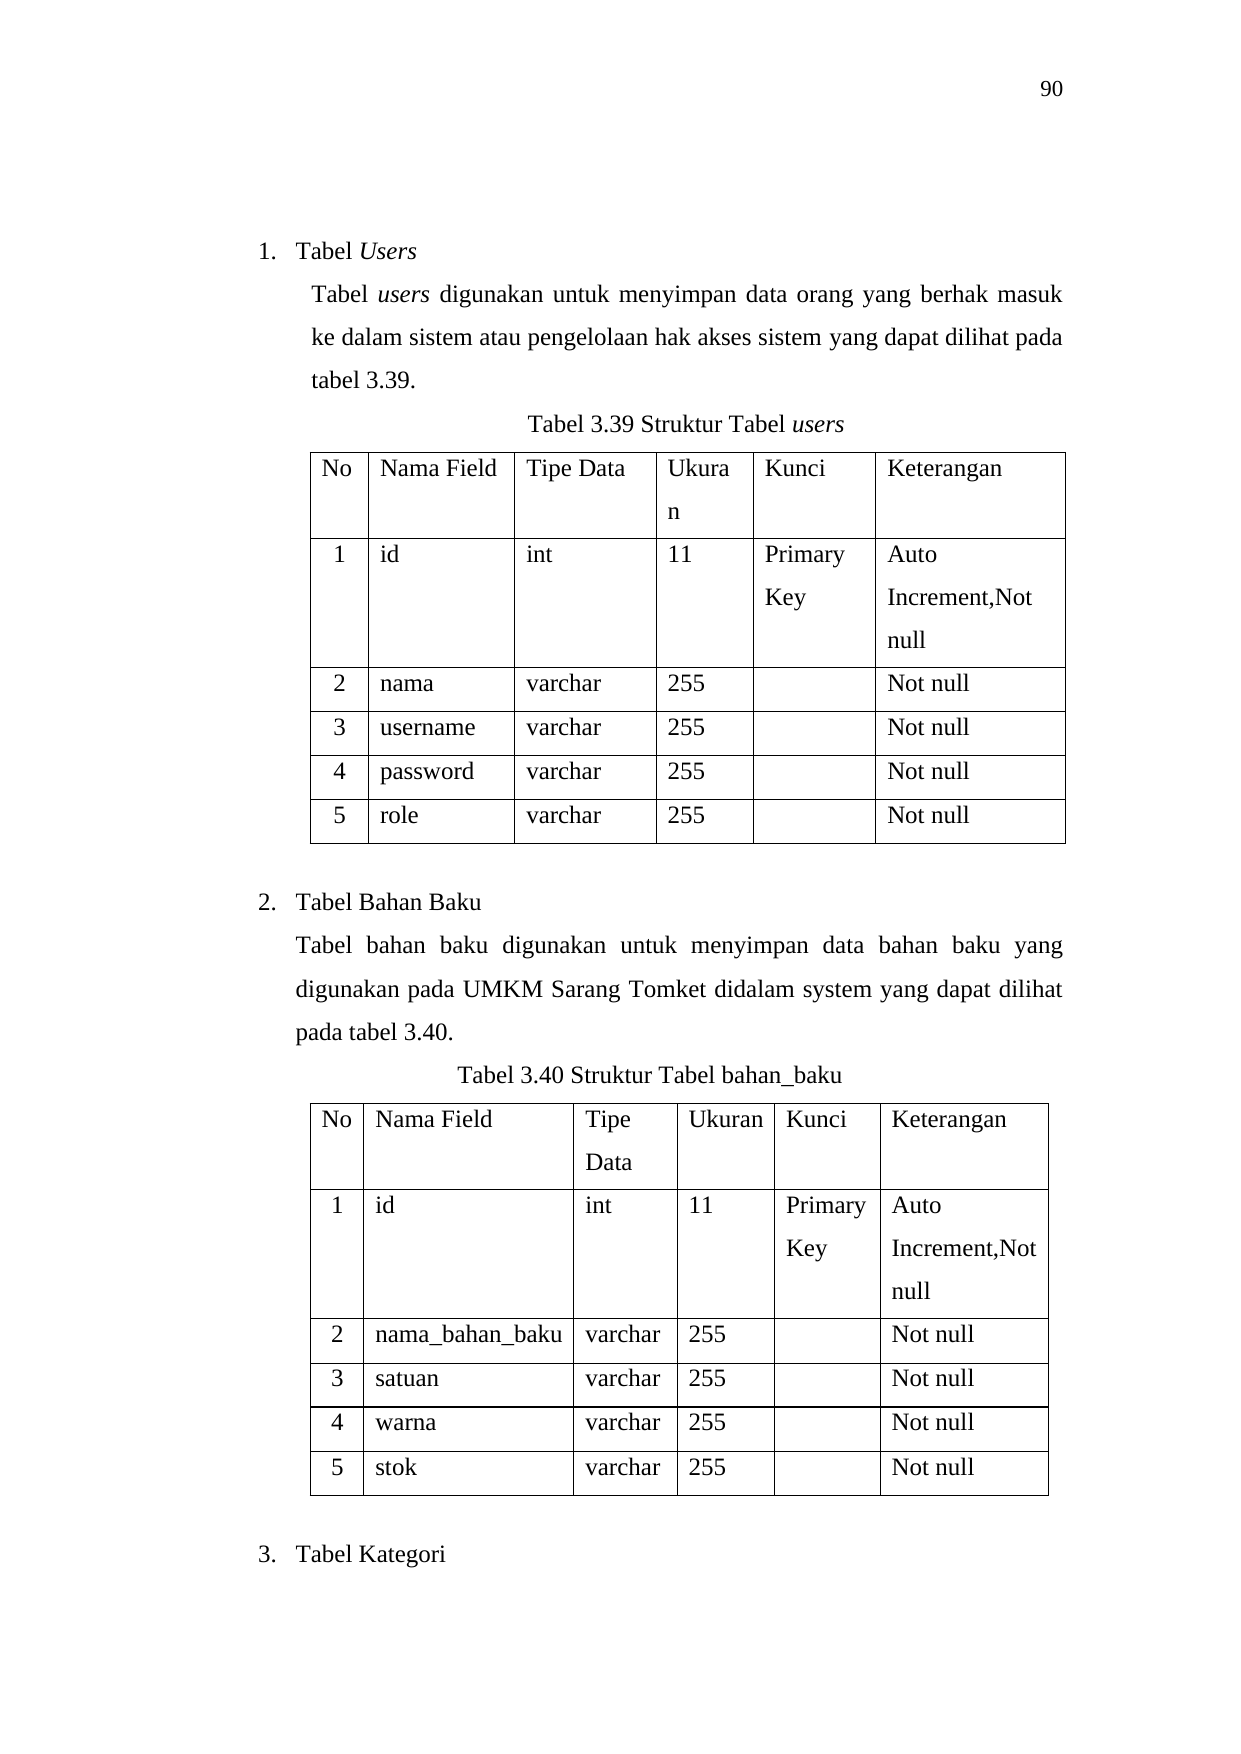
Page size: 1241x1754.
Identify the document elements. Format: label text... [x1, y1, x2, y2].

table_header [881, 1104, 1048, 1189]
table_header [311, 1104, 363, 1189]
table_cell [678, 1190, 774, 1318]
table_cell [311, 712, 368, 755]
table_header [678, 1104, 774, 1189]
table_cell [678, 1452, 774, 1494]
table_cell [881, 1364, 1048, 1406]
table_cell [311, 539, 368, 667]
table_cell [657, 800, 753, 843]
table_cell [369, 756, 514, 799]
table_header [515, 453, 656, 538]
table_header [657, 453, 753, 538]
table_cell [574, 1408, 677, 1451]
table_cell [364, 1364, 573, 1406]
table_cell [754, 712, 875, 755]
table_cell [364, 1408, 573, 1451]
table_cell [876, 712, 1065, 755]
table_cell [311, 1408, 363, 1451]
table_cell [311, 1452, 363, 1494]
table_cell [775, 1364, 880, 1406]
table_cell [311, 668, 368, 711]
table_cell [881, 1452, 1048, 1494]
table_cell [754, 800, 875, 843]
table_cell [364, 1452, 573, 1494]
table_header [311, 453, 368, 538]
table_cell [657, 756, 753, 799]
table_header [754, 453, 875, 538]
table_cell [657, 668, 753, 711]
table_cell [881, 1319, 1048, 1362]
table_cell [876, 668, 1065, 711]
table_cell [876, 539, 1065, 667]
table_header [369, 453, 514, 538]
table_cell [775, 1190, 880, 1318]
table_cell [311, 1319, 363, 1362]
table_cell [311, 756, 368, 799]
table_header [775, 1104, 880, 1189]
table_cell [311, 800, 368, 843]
text Tabel 3.40 Struktur Tabel bahan_baku [236, 1060, 1063, 1089]
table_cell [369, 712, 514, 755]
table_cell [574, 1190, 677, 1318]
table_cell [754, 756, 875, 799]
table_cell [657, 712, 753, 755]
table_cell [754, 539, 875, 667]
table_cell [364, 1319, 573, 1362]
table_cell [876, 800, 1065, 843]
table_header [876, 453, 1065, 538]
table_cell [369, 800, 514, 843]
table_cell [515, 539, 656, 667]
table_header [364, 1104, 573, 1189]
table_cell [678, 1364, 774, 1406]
list Tabel bahan baku digunakan untuk menyimpan data bahan baku yang digunakan pada UMKM Sarang Tomket didalam system yang dapat dilihat pada tabel 3.40. [295, 931, 1063, 1046]
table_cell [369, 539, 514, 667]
list Tabel Bahan Baku [258, 887, 1063, 916]
text Tabel 3.39 Struktur Tabel users [311, 409, 1063, 437]
list Tabel Users [258, 236, 1063, 265]
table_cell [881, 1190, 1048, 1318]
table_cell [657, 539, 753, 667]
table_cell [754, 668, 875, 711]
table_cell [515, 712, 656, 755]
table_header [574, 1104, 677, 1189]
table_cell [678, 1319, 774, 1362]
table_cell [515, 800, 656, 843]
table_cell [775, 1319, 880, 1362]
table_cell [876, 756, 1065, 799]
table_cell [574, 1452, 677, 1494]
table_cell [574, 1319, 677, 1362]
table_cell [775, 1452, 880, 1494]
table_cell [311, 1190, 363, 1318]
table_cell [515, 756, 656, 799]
list Tabel users digunakan untuk menyimpan data orang yang berhak masuk ke dalam sistem atau pengelolaan hak akses sistem yang dapat dilihat pada tabel 3.39. [311, 279, 1063, 394]
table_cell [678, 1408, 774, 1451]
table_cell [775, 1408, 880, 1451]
list Tabel Kategori [258, 1539, 1063, 1567]
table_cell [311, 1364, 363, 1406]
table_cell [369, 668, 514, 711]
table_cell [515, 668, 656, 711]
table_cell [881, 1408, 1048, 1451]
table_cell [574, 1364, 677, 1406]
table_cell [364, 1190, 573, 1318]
